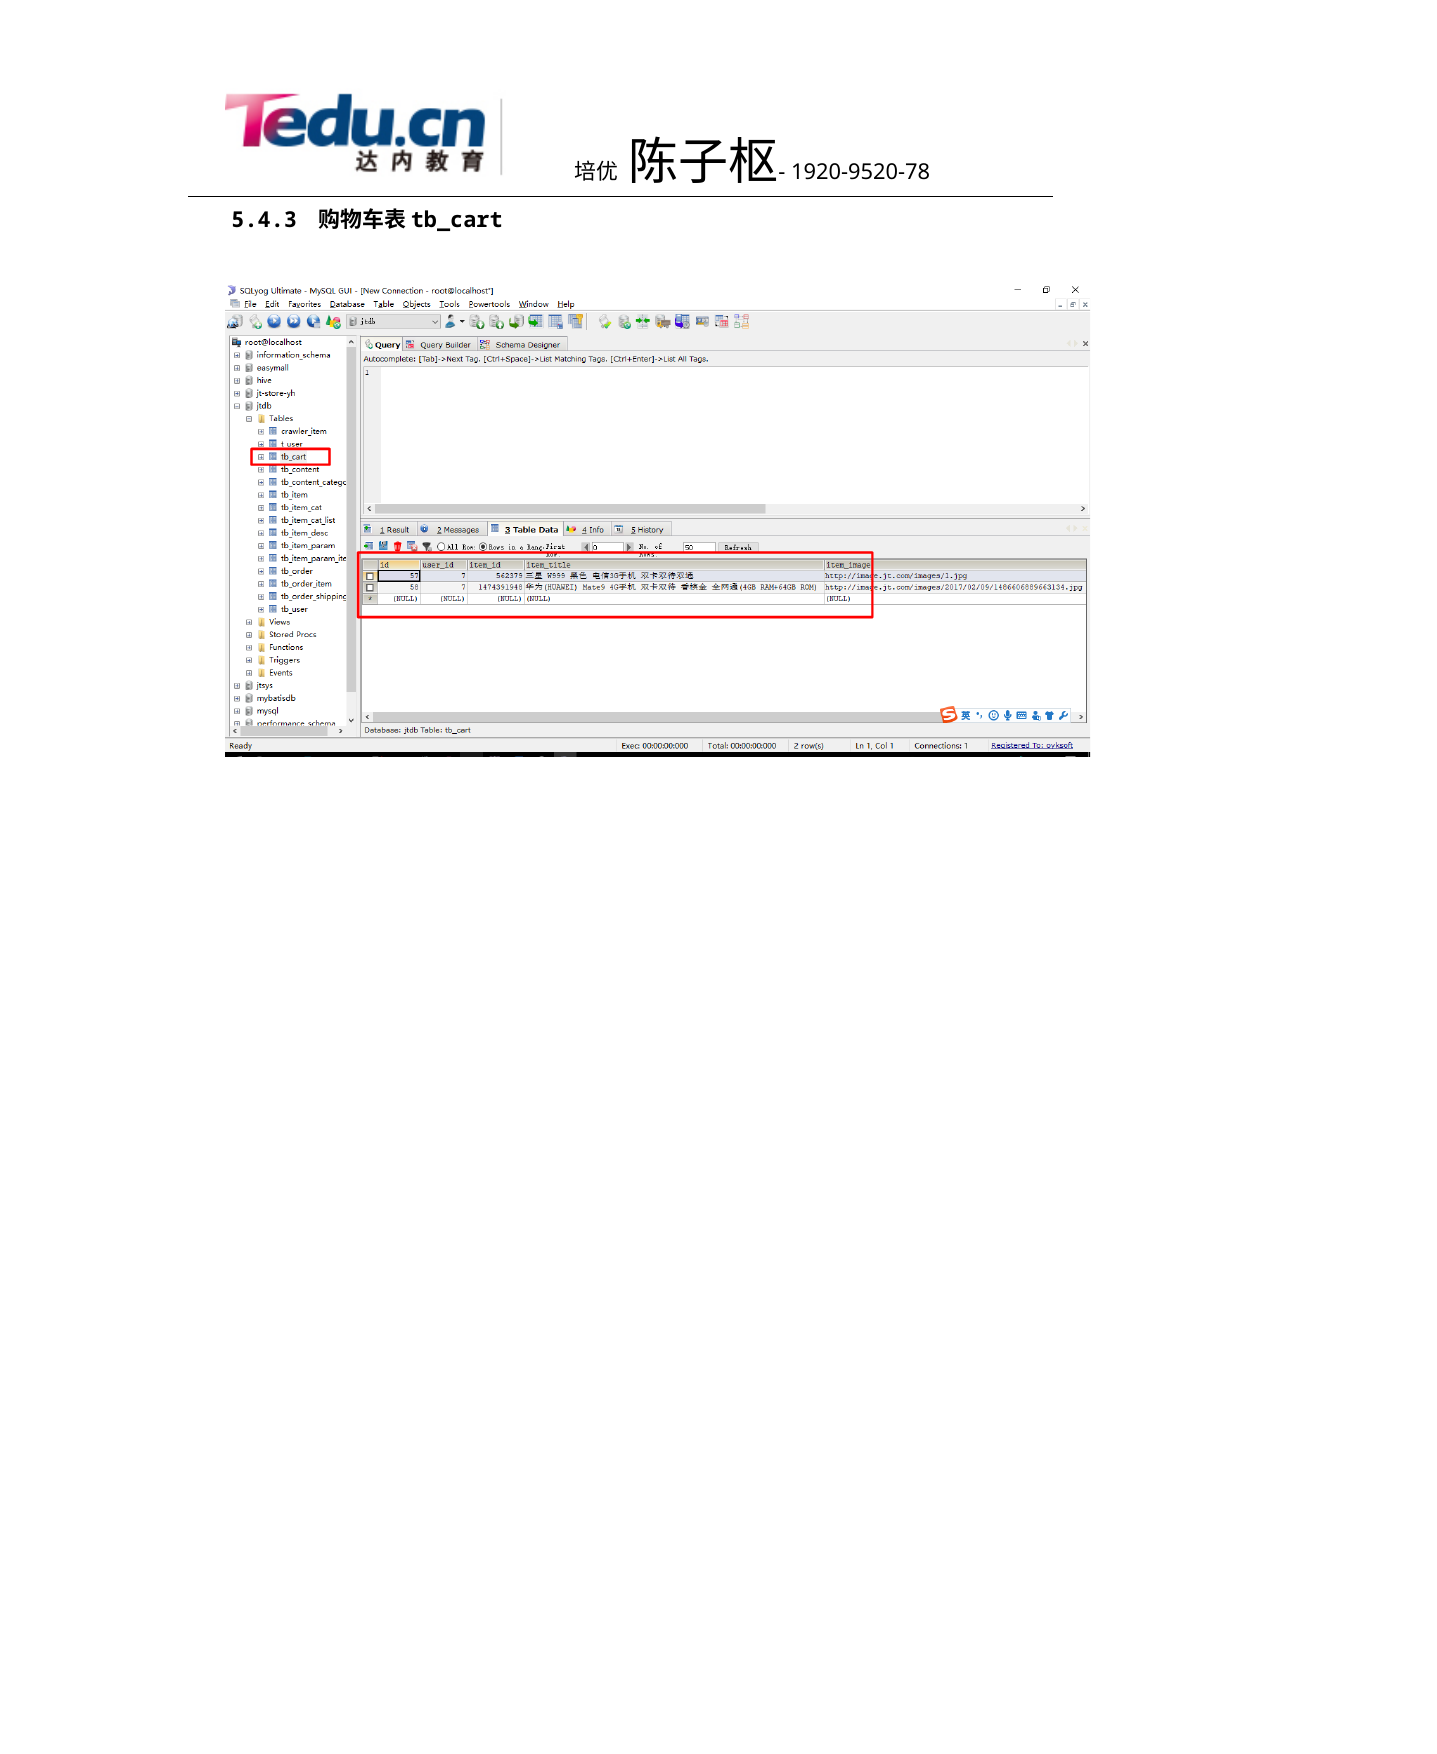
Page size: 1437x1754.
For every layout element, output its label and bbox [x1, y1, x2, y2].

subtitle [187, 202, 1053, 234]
picture [225, 88, 507, 180]
picture [225, 283, 1091, 757]
